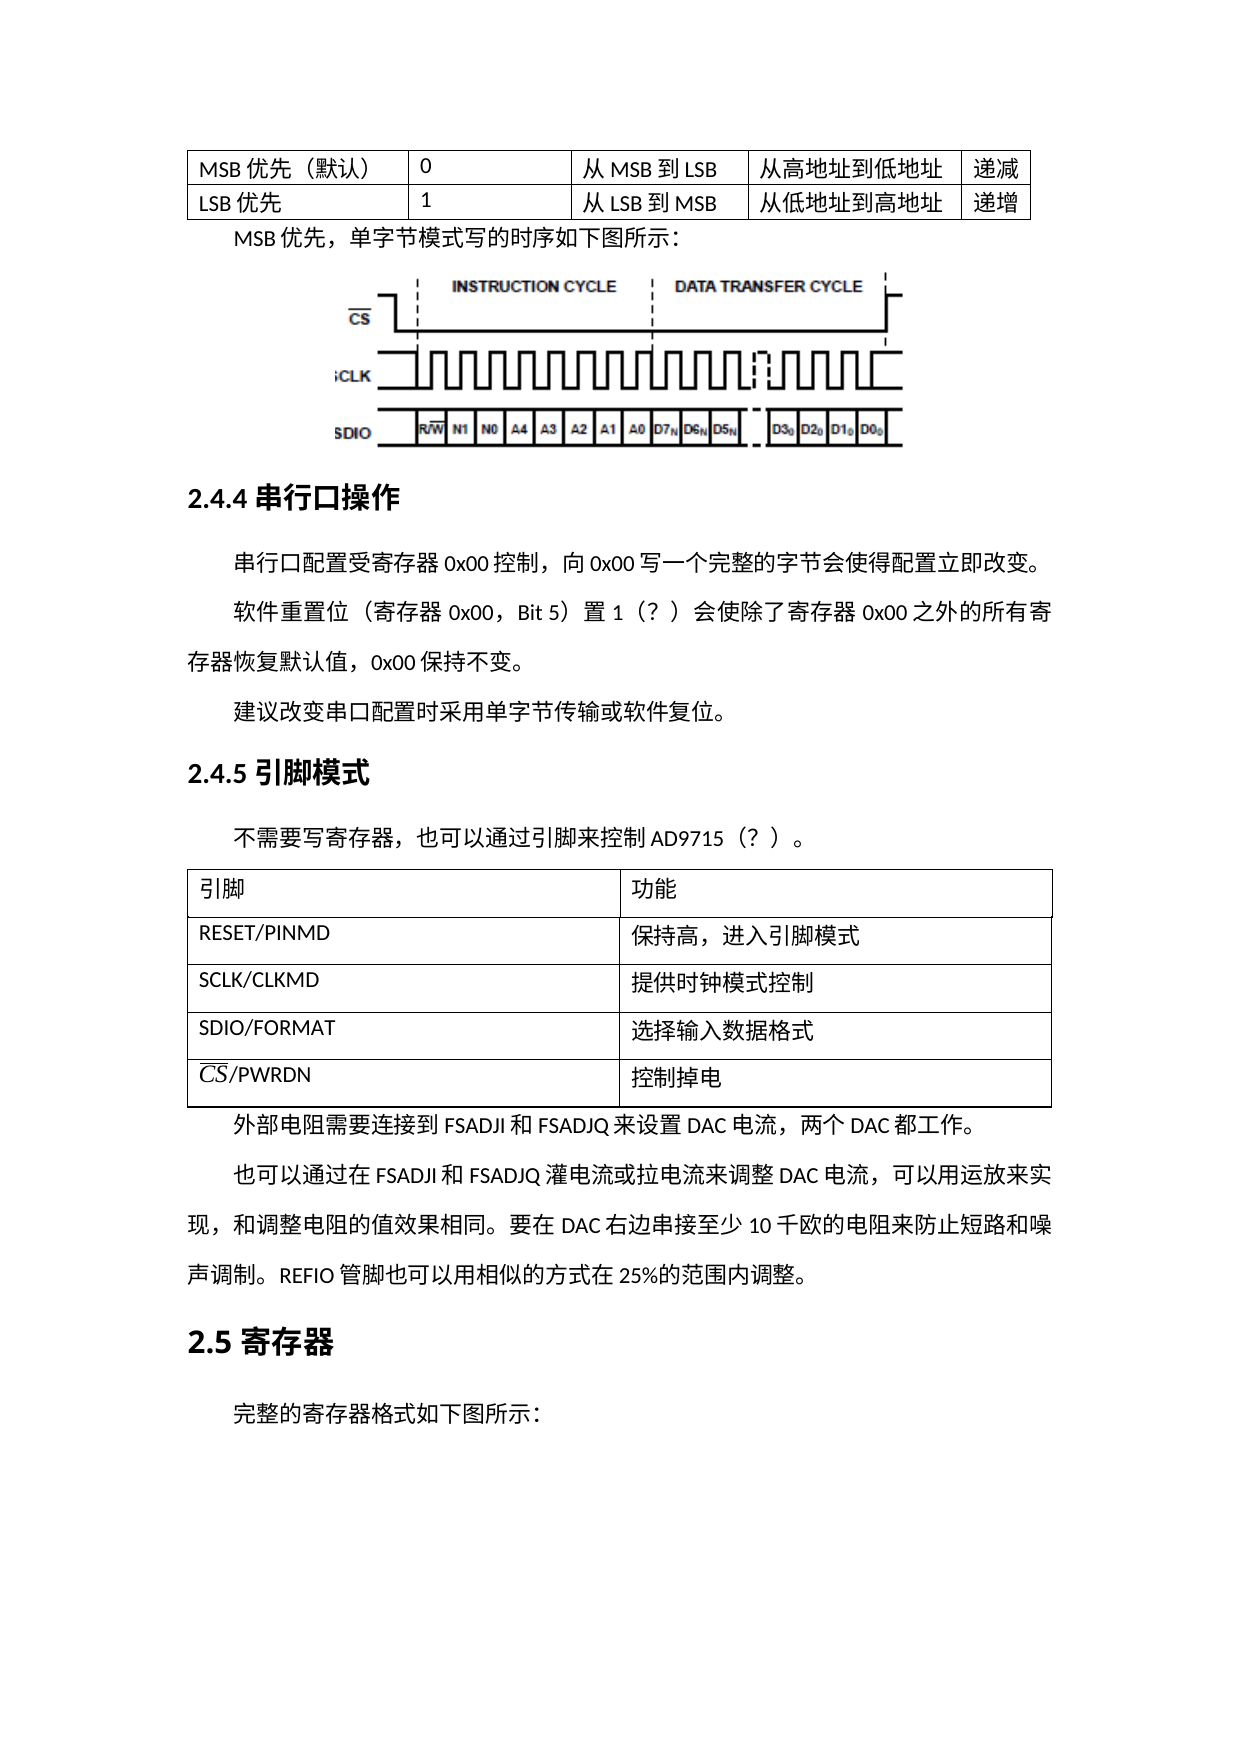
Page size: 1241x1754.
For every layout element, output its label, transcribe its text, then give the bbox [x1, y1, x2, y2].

text MSB优先，单字节模式写的时序如下图所示： [187, 219, 1053, 253]
table_cell 提供时钟模式控制 [620, 965, 1051, 1012]
table_cell SDIO/FORMAT [188, 1013, 619, 1059]
table_header 引脚 [188, 870, 620, 917]
picture [335, 269, 906, 459]
text 串行口配置受寄存器0x00控制，向0x00写一个完整的字节会使得配置立即改变。 [187, 544, 1053, 578]
table_cell SCLK/CLKMD [188, 965, 619, 1012]
table_cell 递减 [962, 151, 1030, 184]
table_cell RESET/PINMD [188, 918, 619, 964]
table_cell 控制掉电 [620, 1060, 1051, 1106]
text 外部电阻需要连接到FSADJI和FSADJQ来设置DAC电流，两个DAC都工作。 [187, 1107, 1053, 1141]
subtitle 2.4.4 串行口操作 [187, 475, 1053, 517]
table_cell 1 [409, 185, 571, 218]
table_cell 从MSB到LSB [572, 151, 748, 184]
table_cell 从LSB到MSB [572, 185, 748, 218]
text 不需要写寄存器，也可以通过引脚来控制AD9715（？）。 [187, 819, 1053, 853]
subtitle 2.4.5 引脚模式 [187, 750, 1053, 792]
table_cell LSB优先 [188, 185, 408, 218]
table_cell MSB优先（默认） [188, 151, 408, 184]
text 也可以通过在FSADJI和FSADJQ灌电流或拉电流来调整DAC电流，可以用运放来实现，和调整电阻的值效果相同。要在DAC右边串接至少10千欧的电阻来防止短路和噪声调制。REFIO管脚也可以用相似的方式在25%的范围内调整。 [187, 1157, 1053, 1290]
table_cell 从低地址到高地址 [749, 185, 961, 218]
text 建议改变串口配置时采用单字节传输或软件复位。 [187, 694, 1053, 727]
subtitle 2.5 寄存器 [187, 1317, 1053, 1362]
table_cell 从高地址到低地址 [749, 151, 961, 184]
table_cell /PWRDN [188, 1060, 619, 1106]
table_header 功能 [621, 870, 1052, 917]
table_cell 递增 [962, 185, 1030, 218]
table_cell 0 [409, 151, 571, 184]
table_cell 保持高，进入引脚模式 [620, 918, 1051, 964]
text 完整的寄存器格式如下图所示： [187, 1396, 1053, 1429]
text 软件重置位（寄存器0x00，Bit 5）置1（？）会使除了寄存器0x00之外的所有寄存器恢复默认值，0x00保持不变。 [187, 594, 1053, 677]
table_cell 选择输入数据格式 [620, 1013, 1051, 1059]
